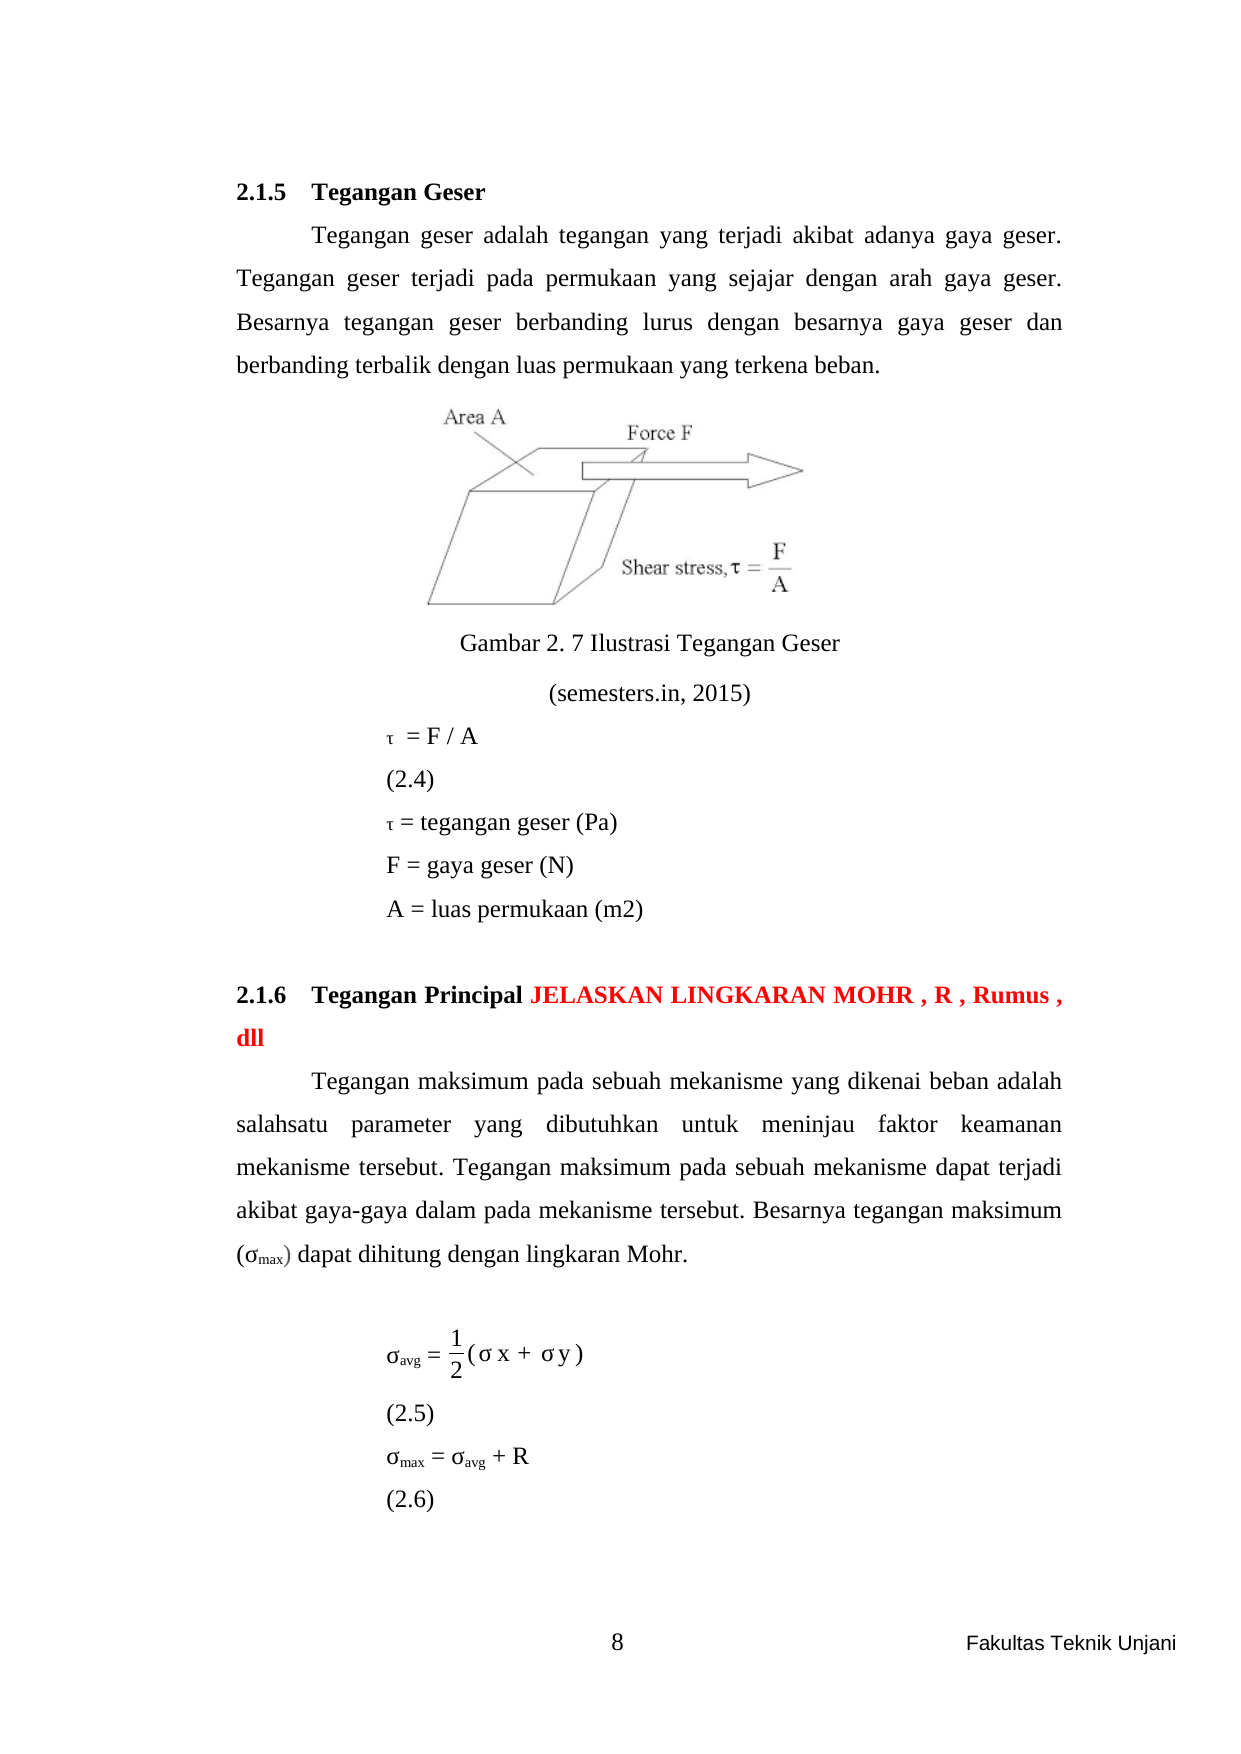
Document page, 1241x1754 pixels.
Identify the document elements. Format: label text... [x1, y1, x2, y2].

text σavg = (2.5) [311, 1325, 1063, 1427]
subtitle 2.1.6 Tegangan Principal JELASKAN LINGKARAN MOHR , R , Rumus , dll [236, 980, 1063, 1052]
text τ = tegangan geser (Pa) [311, 807, 1063, 836]
text F = gaya geser (N) [311, 851, 1063, 879]
picture [424, 393, 806, 614]
subtitle 2.1.5 Tegangan Geser [236, 177, 1063, 206]
text Tegangan geser adalah tegangan yang terjadi akibat adanya gaya geser. Tegangan geser terjadi pada permukaan yang sejajar dengan arah gaya geser. Besarnya tegangan geser berbanding lurus dengan besarnya gaya geser dan berbanding terbalik dengan luas permukaan yang terkena beban. [236, 220, 1063, 378]
text σmax = σavg + R (2.6) [311, 1441, 1063, 1513]
text τ = F / A (2.4) [311, 721, 1063, 793]
text Tegangan maksimum pada sebuah mekanisme yang dikenai beban adalah salahsatu parameter yang dibutuhkan untuk meninjau faktor keamanan mekanisme tersebut. Tegangan maksimum pada sebuah mekanisme dapat terjadi akibat gaya-gaya dalam pada mekanisme tersebut. Besarnya tegangan maksimum (σmax) dapat dihitung dengan lingkaran Mohr. [236, 1066, 1063, 1267]
text A = luas permukaan (m2) [311, 894, 1063, 922]
